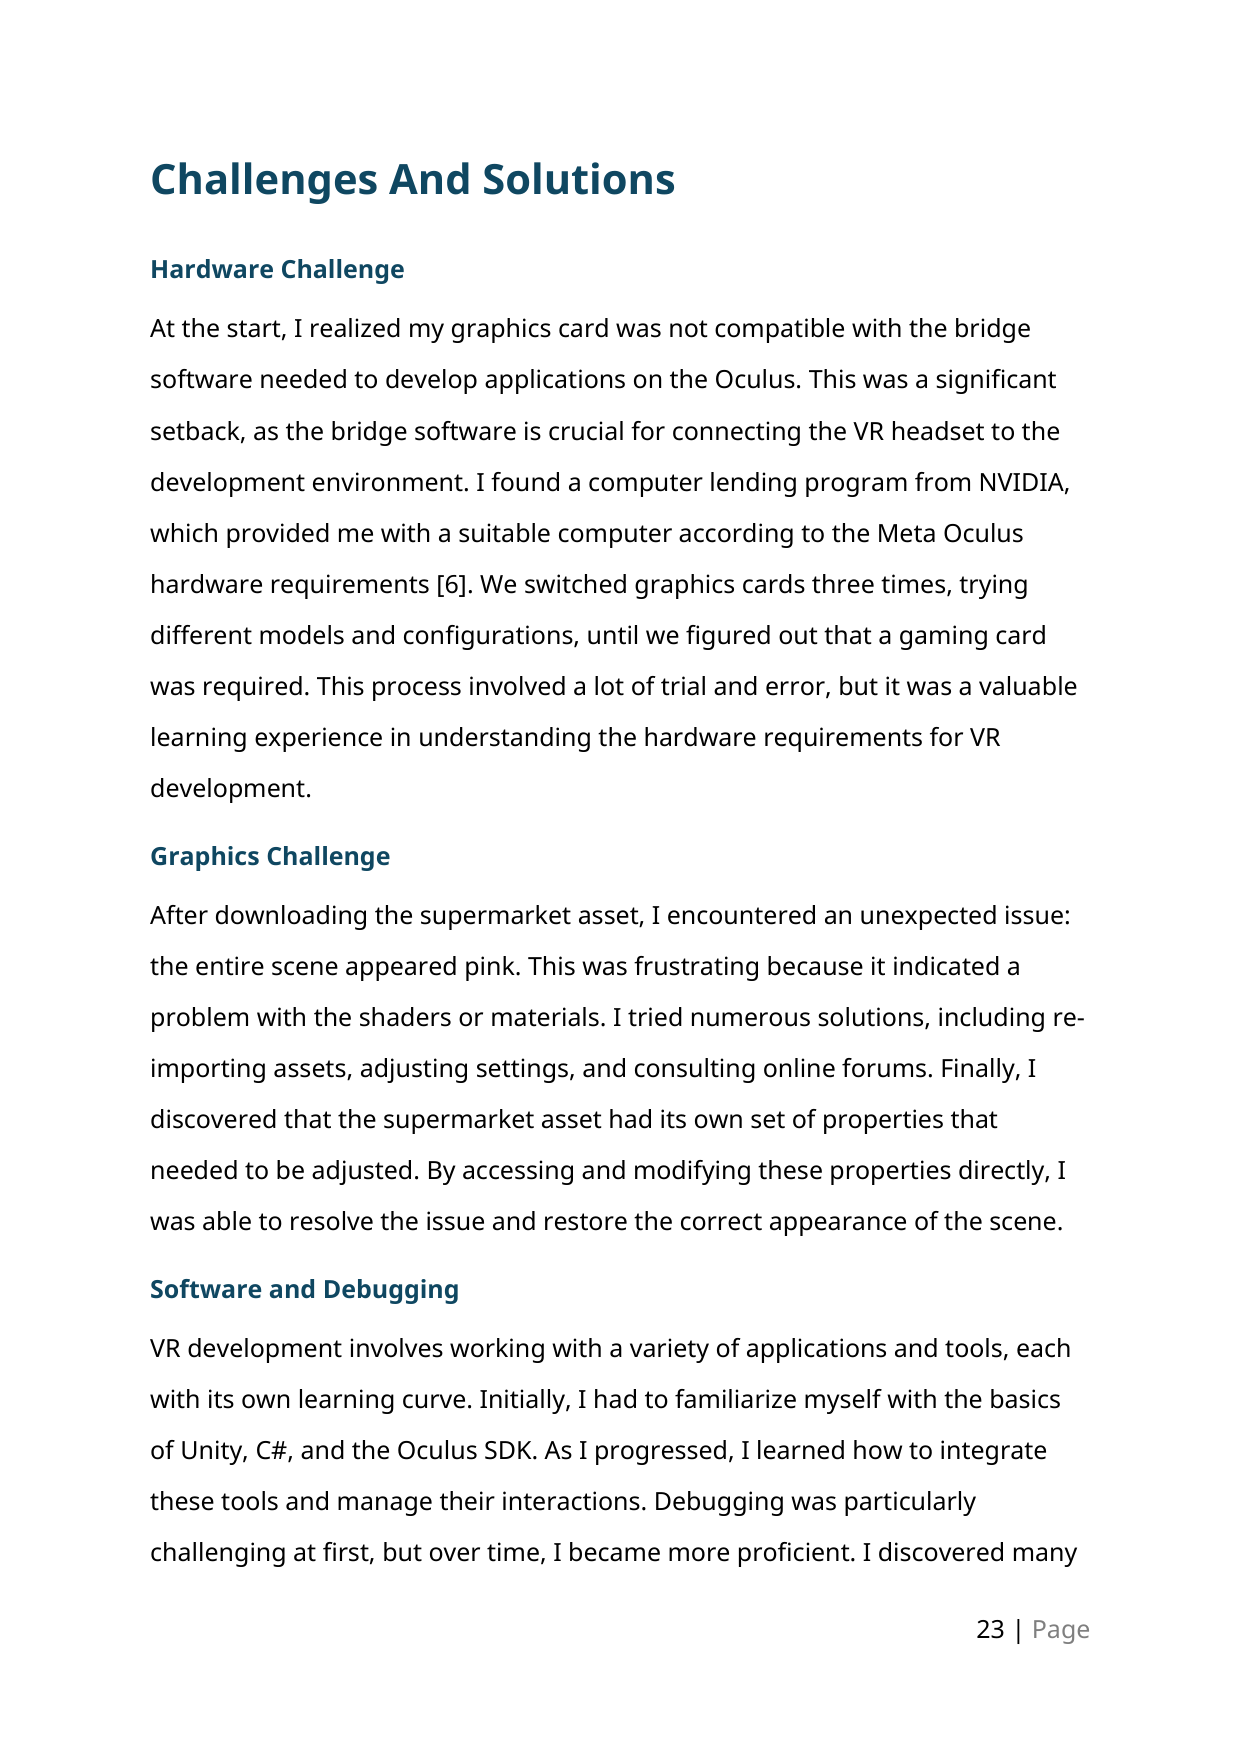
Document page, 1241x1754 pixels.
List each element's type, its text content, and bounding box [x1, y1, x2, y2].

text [150, 1331, 1090, 1569]
subtitle Software and Debugging [150, 1272, 1090, 1306]
subtitle Graphics Challenge [150, 838, 1090, 872]
text After downloading the supermarket asset, I encountered an unexpected issue: the entire scene appeared pink. This was frustrating because it indicated a problem with the shaders or materials. I tried numerous solutions, including re-importing assets, adjusting settings, and consulting online forums. Finally, I discovered that the supermarket asset had its own set of properties that needed to be adjusted. By accessing and modifying these properties directly, I was able to resolve the issue and restore the correct appearance of the scene. [150, 898, 1090, 1238]
text At the start, I realized my graphics card was not compatible with the bridge software needed to develop applications on the Oculus. This was a significant setback, as the bridge software is crucial for connecting the VR headset to the development environment. I found a computer lending program from NVIDIA, which provided me with a suitable computer according to the Meta Oculus hardware requirements [6]. We switched graphics cards three times, trying different models and configurations, until we figured out that a gaming card was required. This process involved a lot of trial and error, but it was a valuable learning experience in understanding the hardware requirements for VR development. [150, 311, 1090, 804]
subtitle Challenges And Solutions [150, 150, 1090, 207]
subtitle Hardware Challenge [150, 252, 1090, 286]
